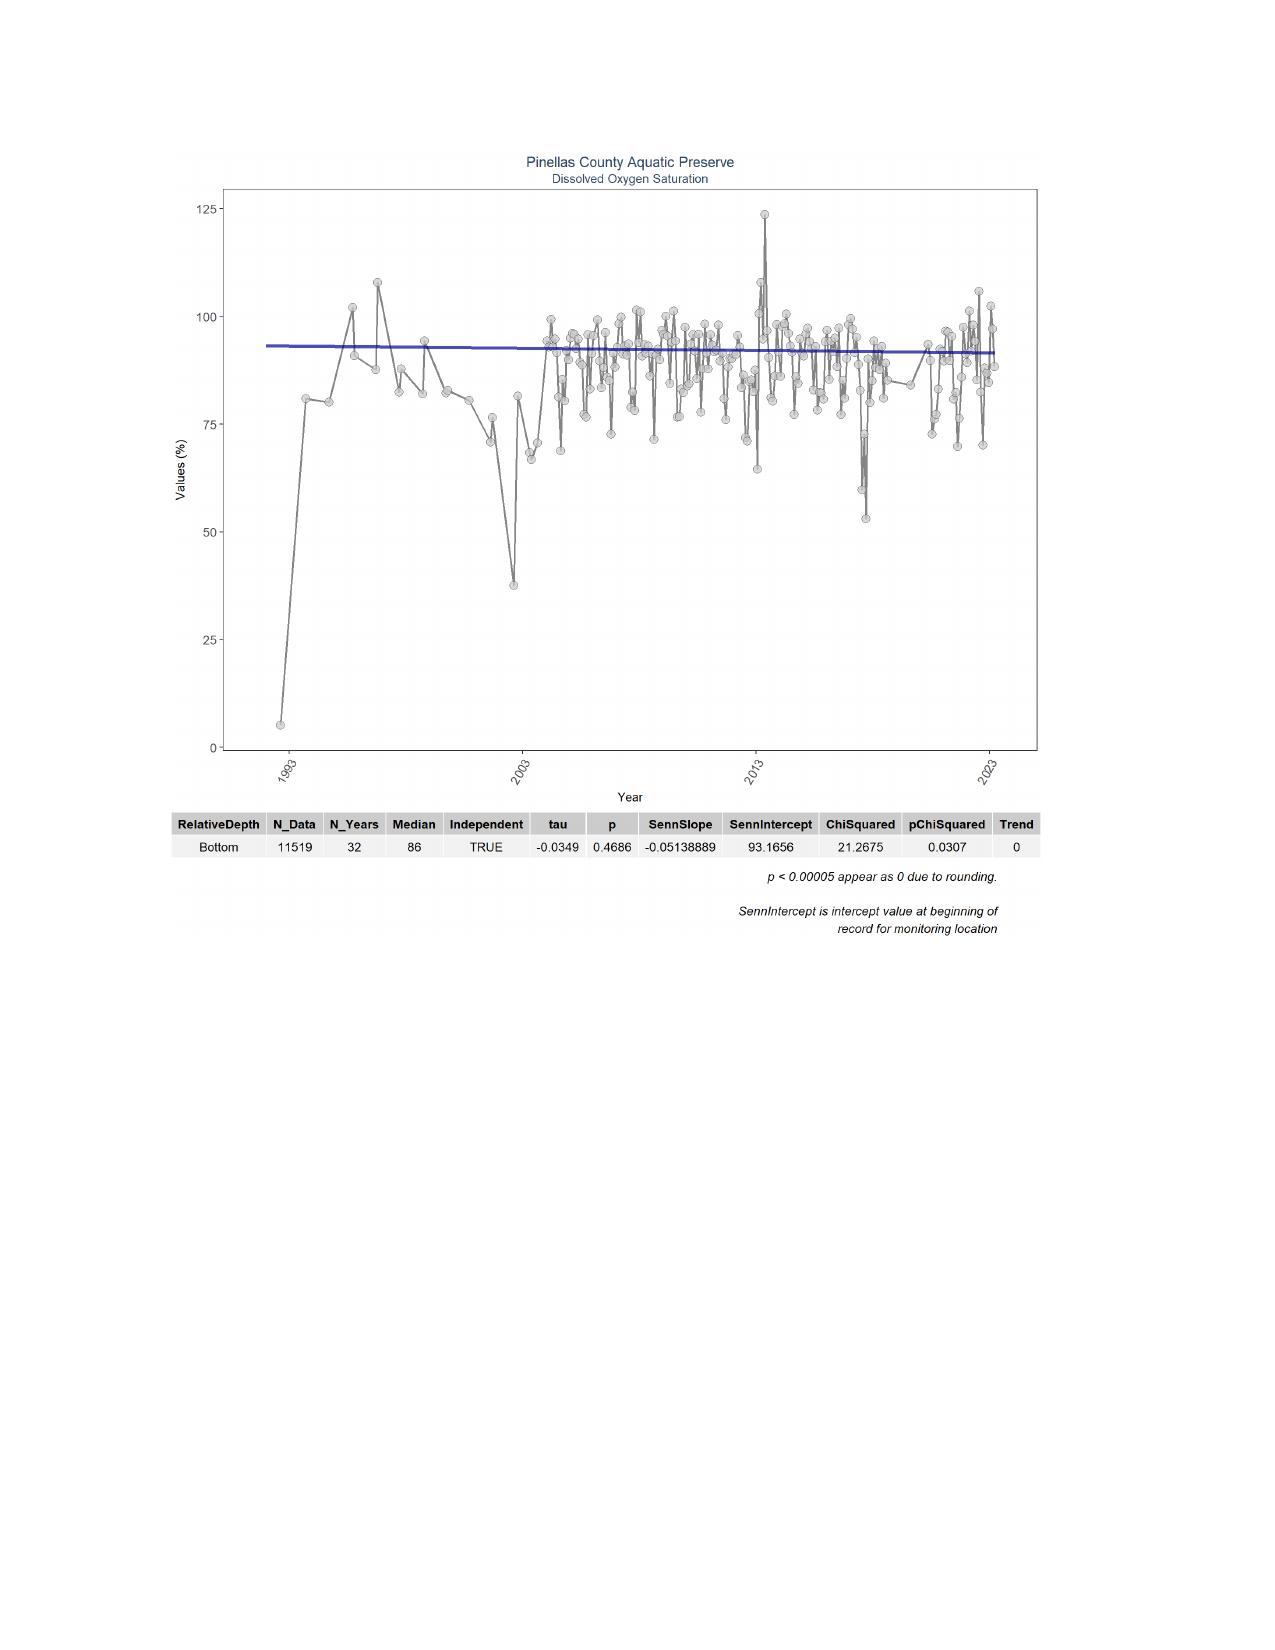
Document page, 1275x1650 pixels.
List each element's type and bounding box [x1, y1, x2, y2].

picture [168, 150, 1044, 938]
